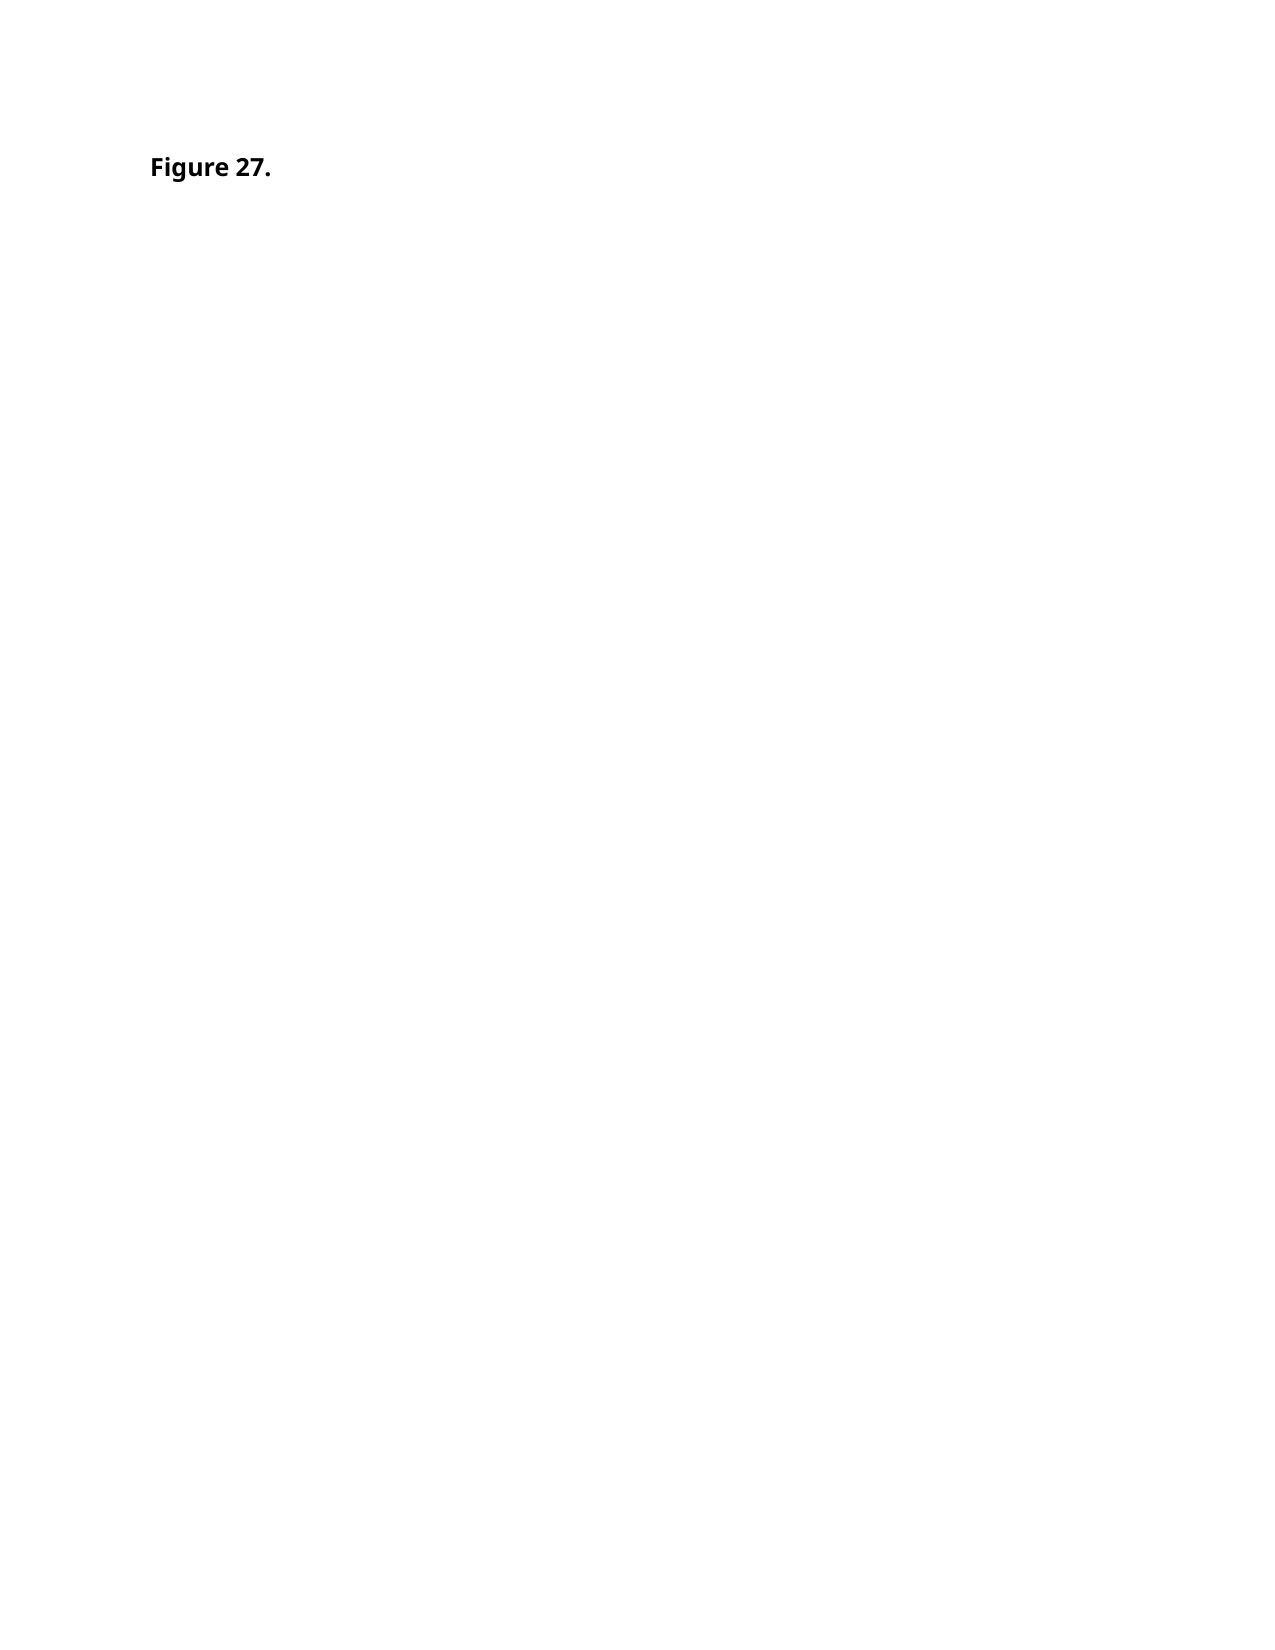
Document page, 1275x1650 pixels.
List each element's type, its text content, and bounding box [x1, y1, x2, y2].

text Figure 27. [150, 150, 1125, 184]
